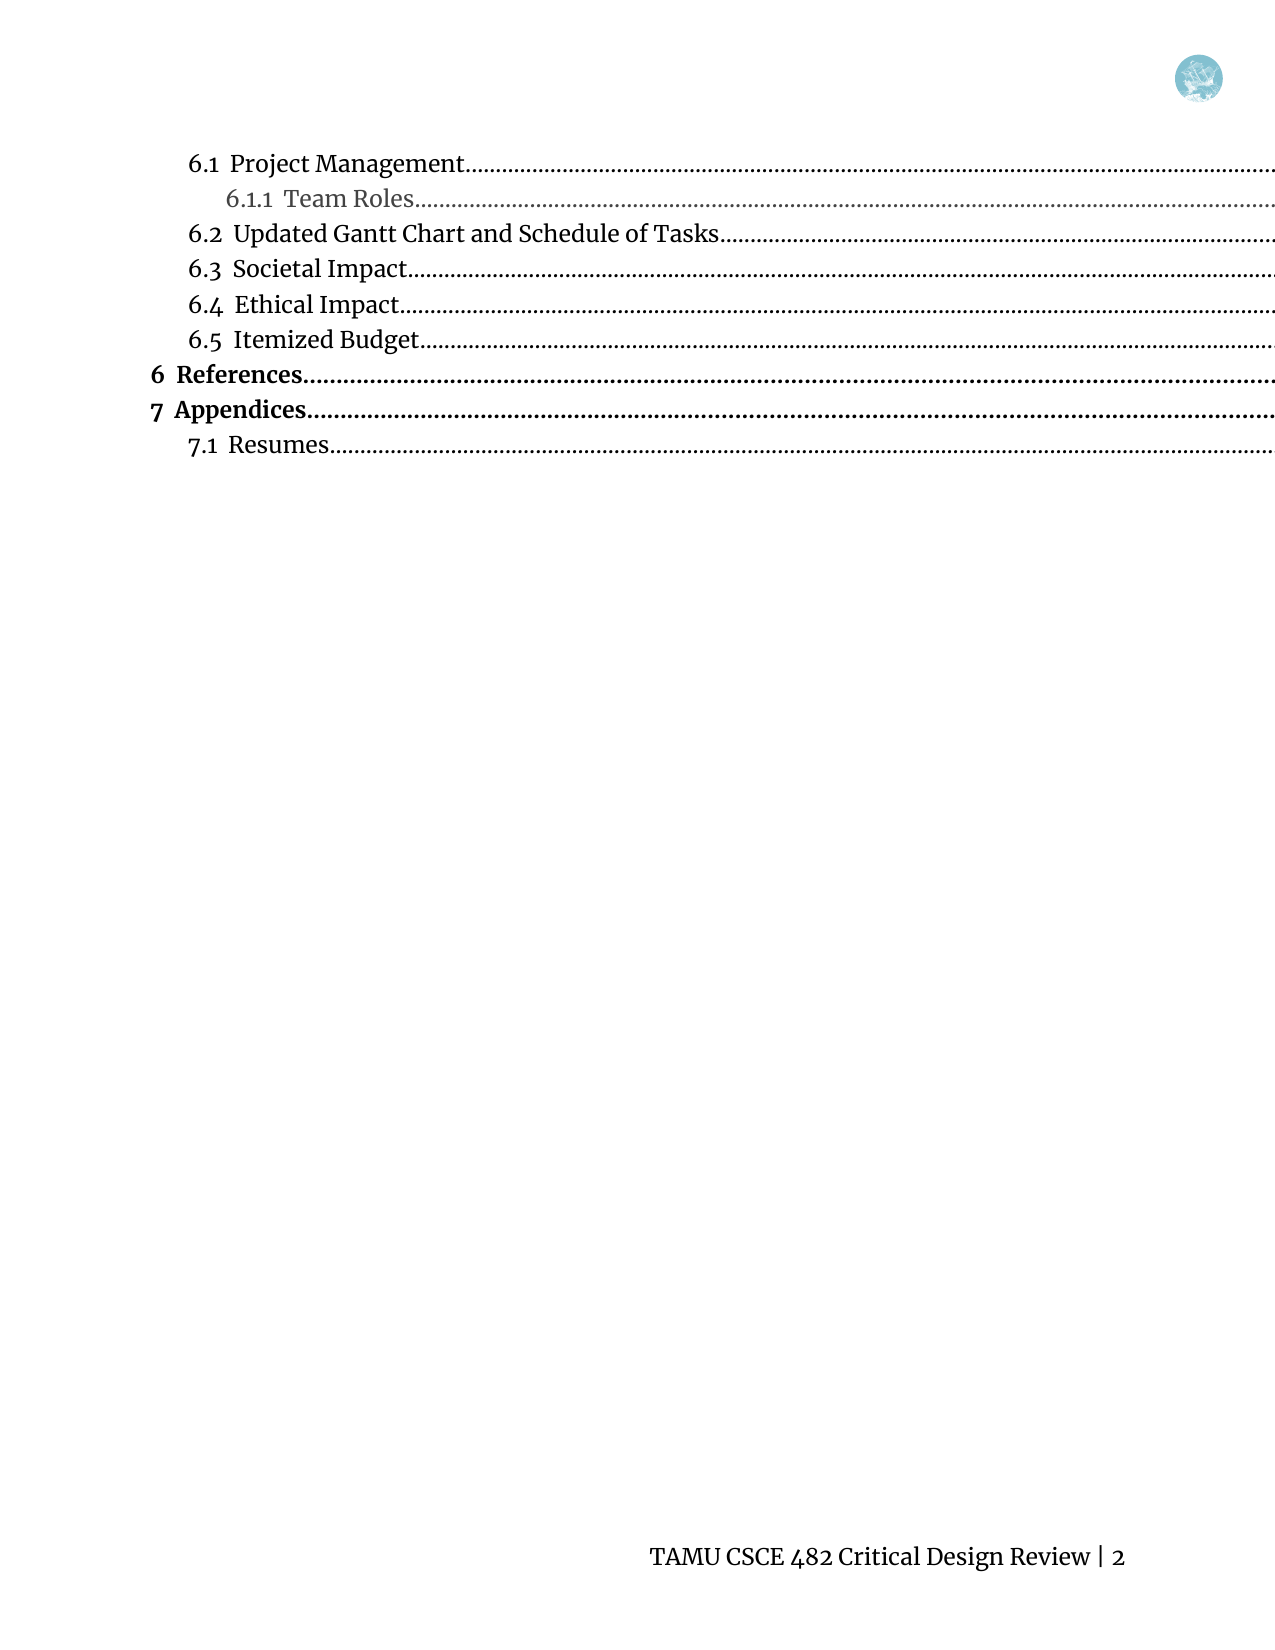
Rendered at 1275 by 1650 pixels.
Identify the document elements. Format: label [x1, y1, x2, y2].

picture [1175, 54, 1223, 103]
